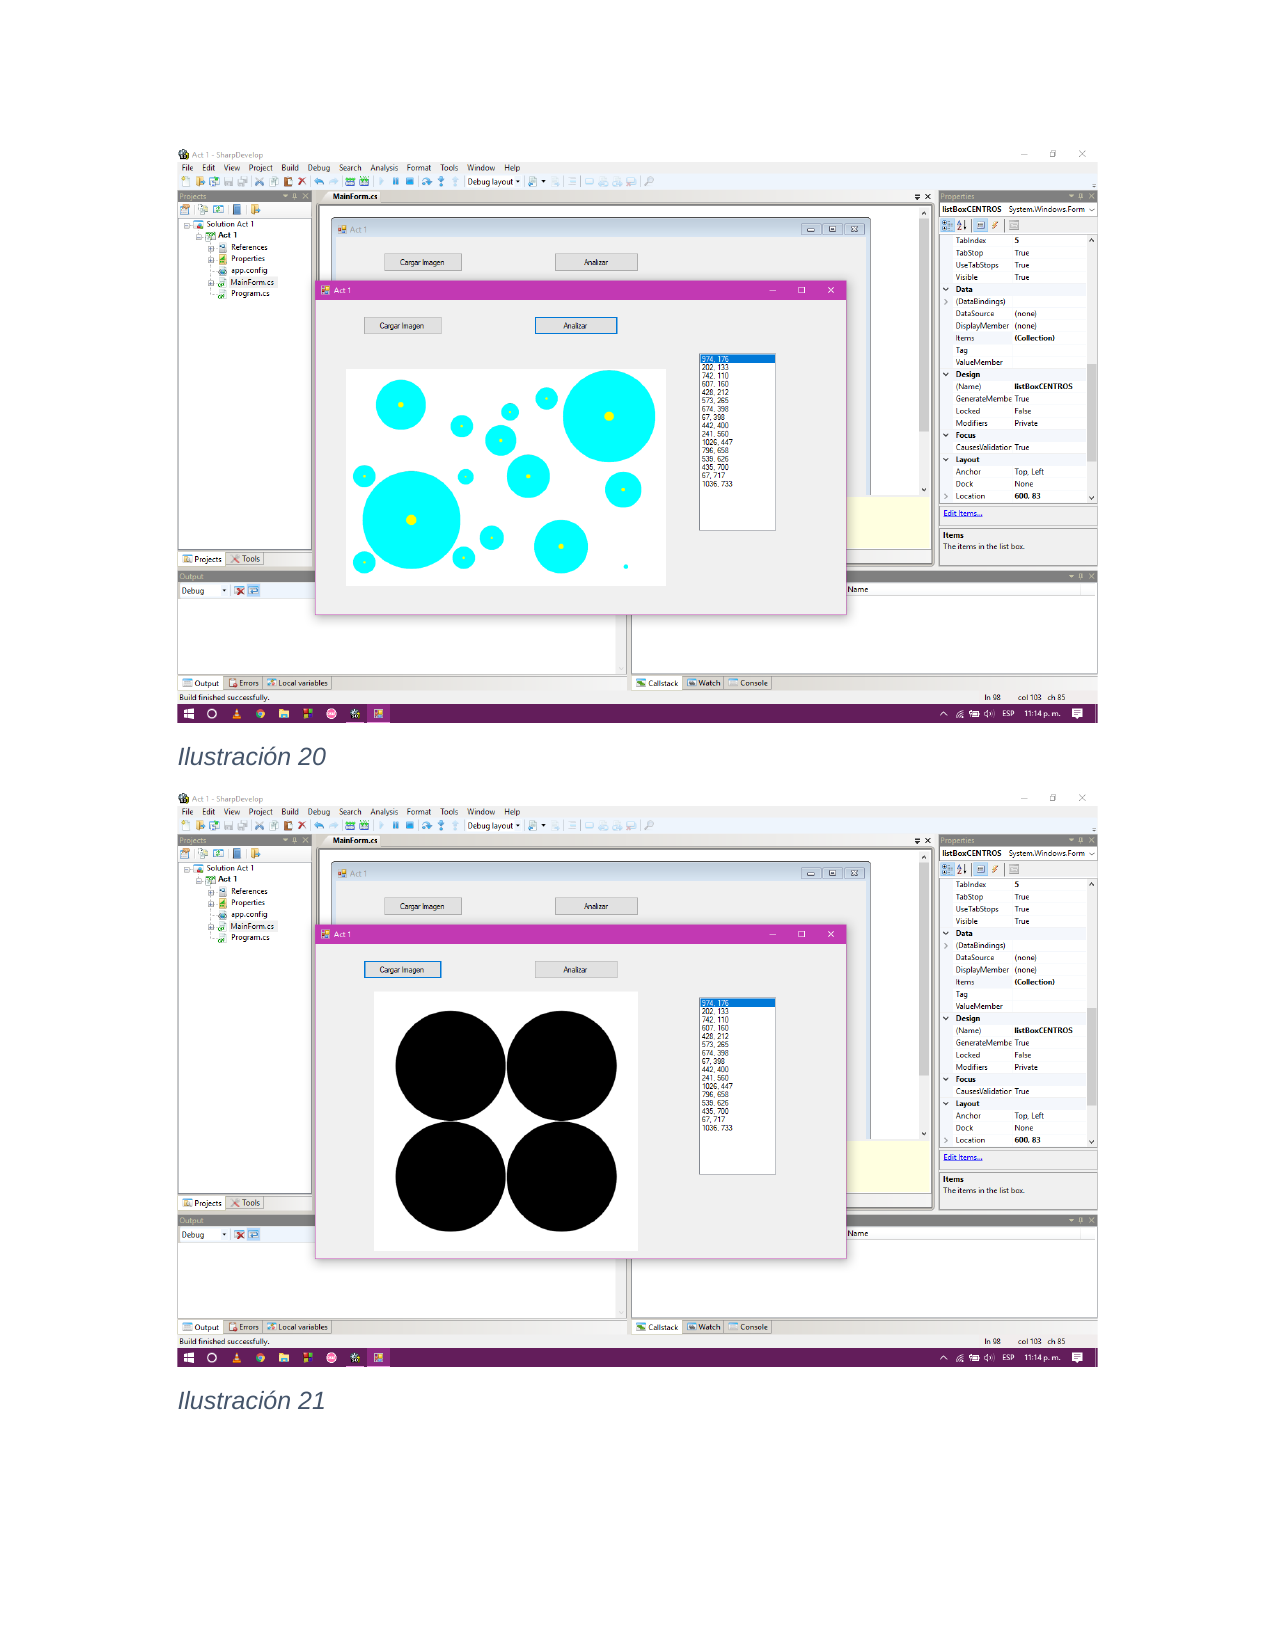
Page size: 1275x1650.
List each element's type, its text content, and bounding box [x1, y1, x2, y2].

picture [177, 791, 1098, 1367]
text Ilustración 20 [177, 742, 1098, 771]
text Ilustración 21 [177, 1386, 1098, 1414]
picture [177, 147, 1098, 723]
